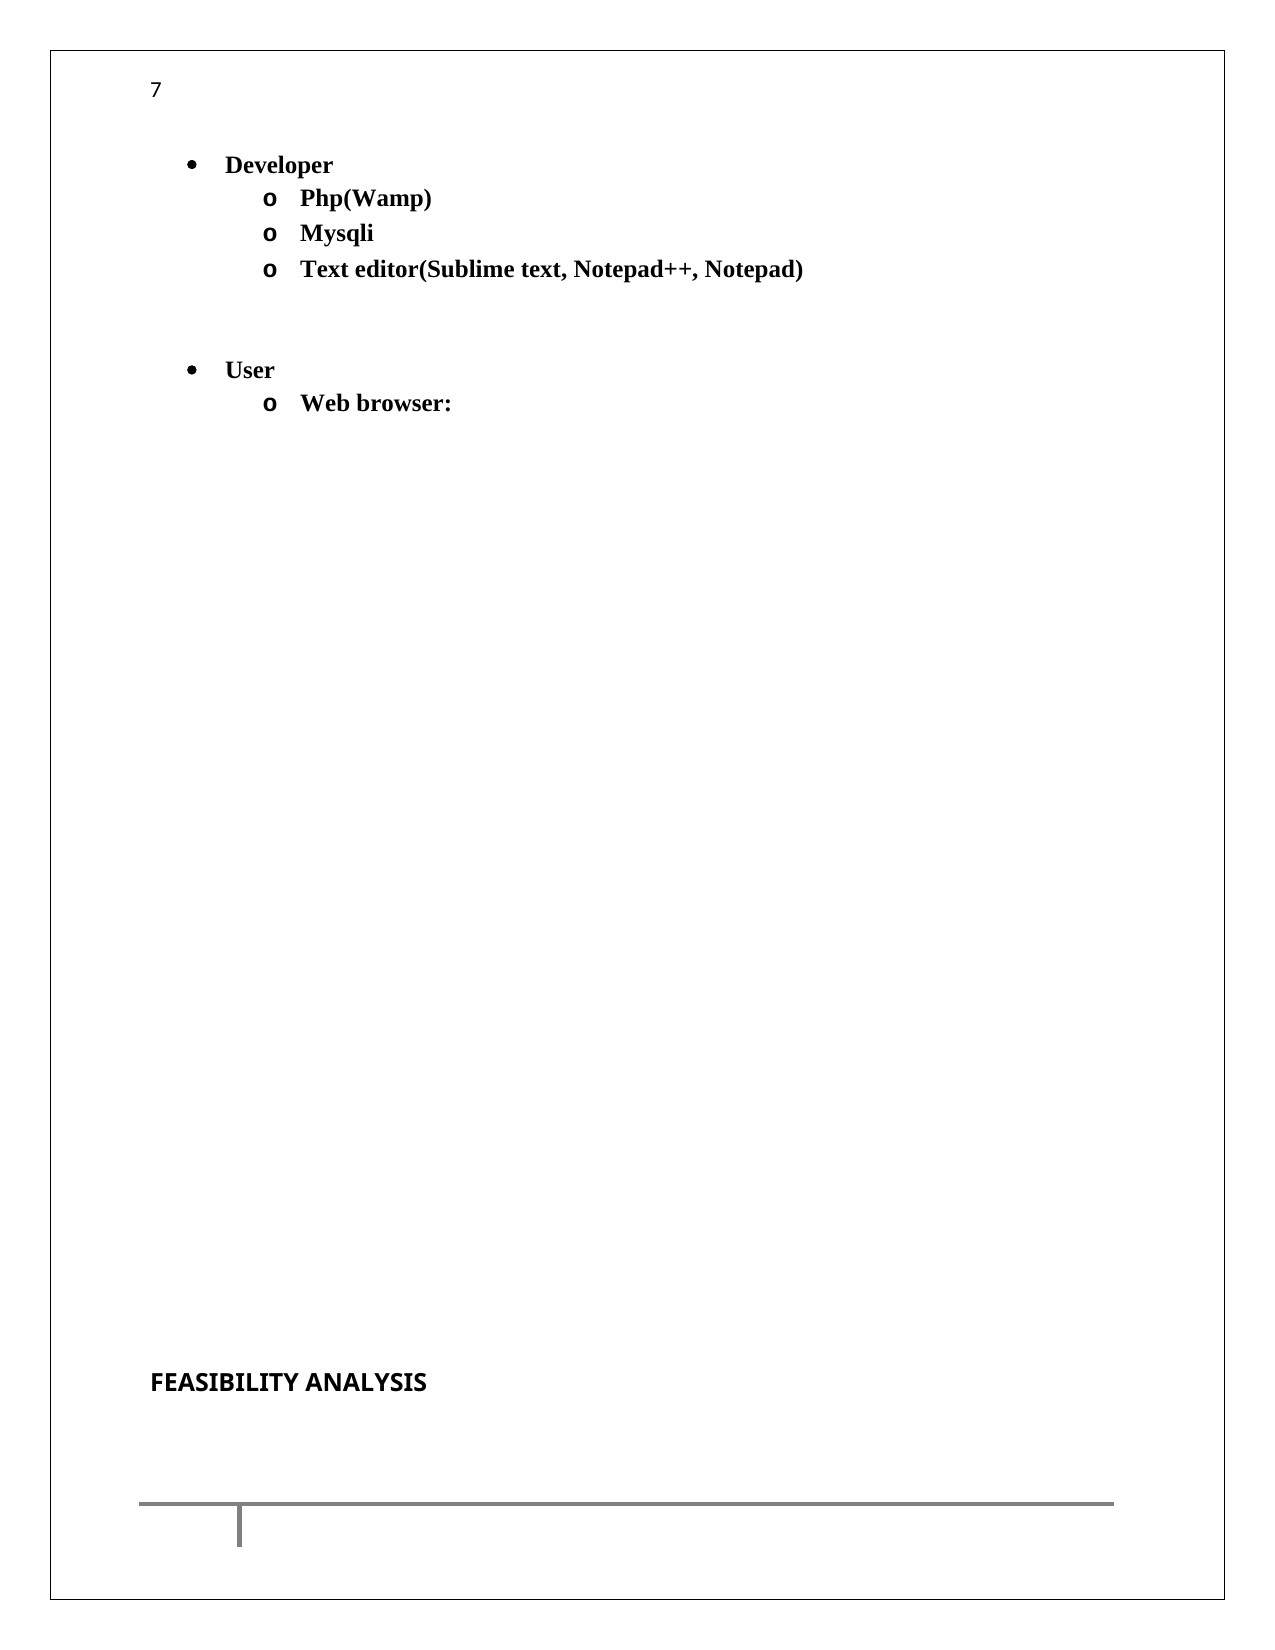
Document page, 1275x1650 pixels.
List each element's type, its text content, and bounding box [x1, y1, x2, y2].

list Developer [187, 150, 1125, 179]
text FEASIBILITY ANALYSIS [150, 1364, 1125, 1398]
list Php(Wamp) [262, 183, 1125, 214]
list Web browser: [262, 388, 1125, 419]
list User [187, 355, 1125, 384]
list Text editor(Sublime text, Notepad++, Notepad) [262, 254, 1125, 285]
list Mysqli [262, 218, 1125, 249]
